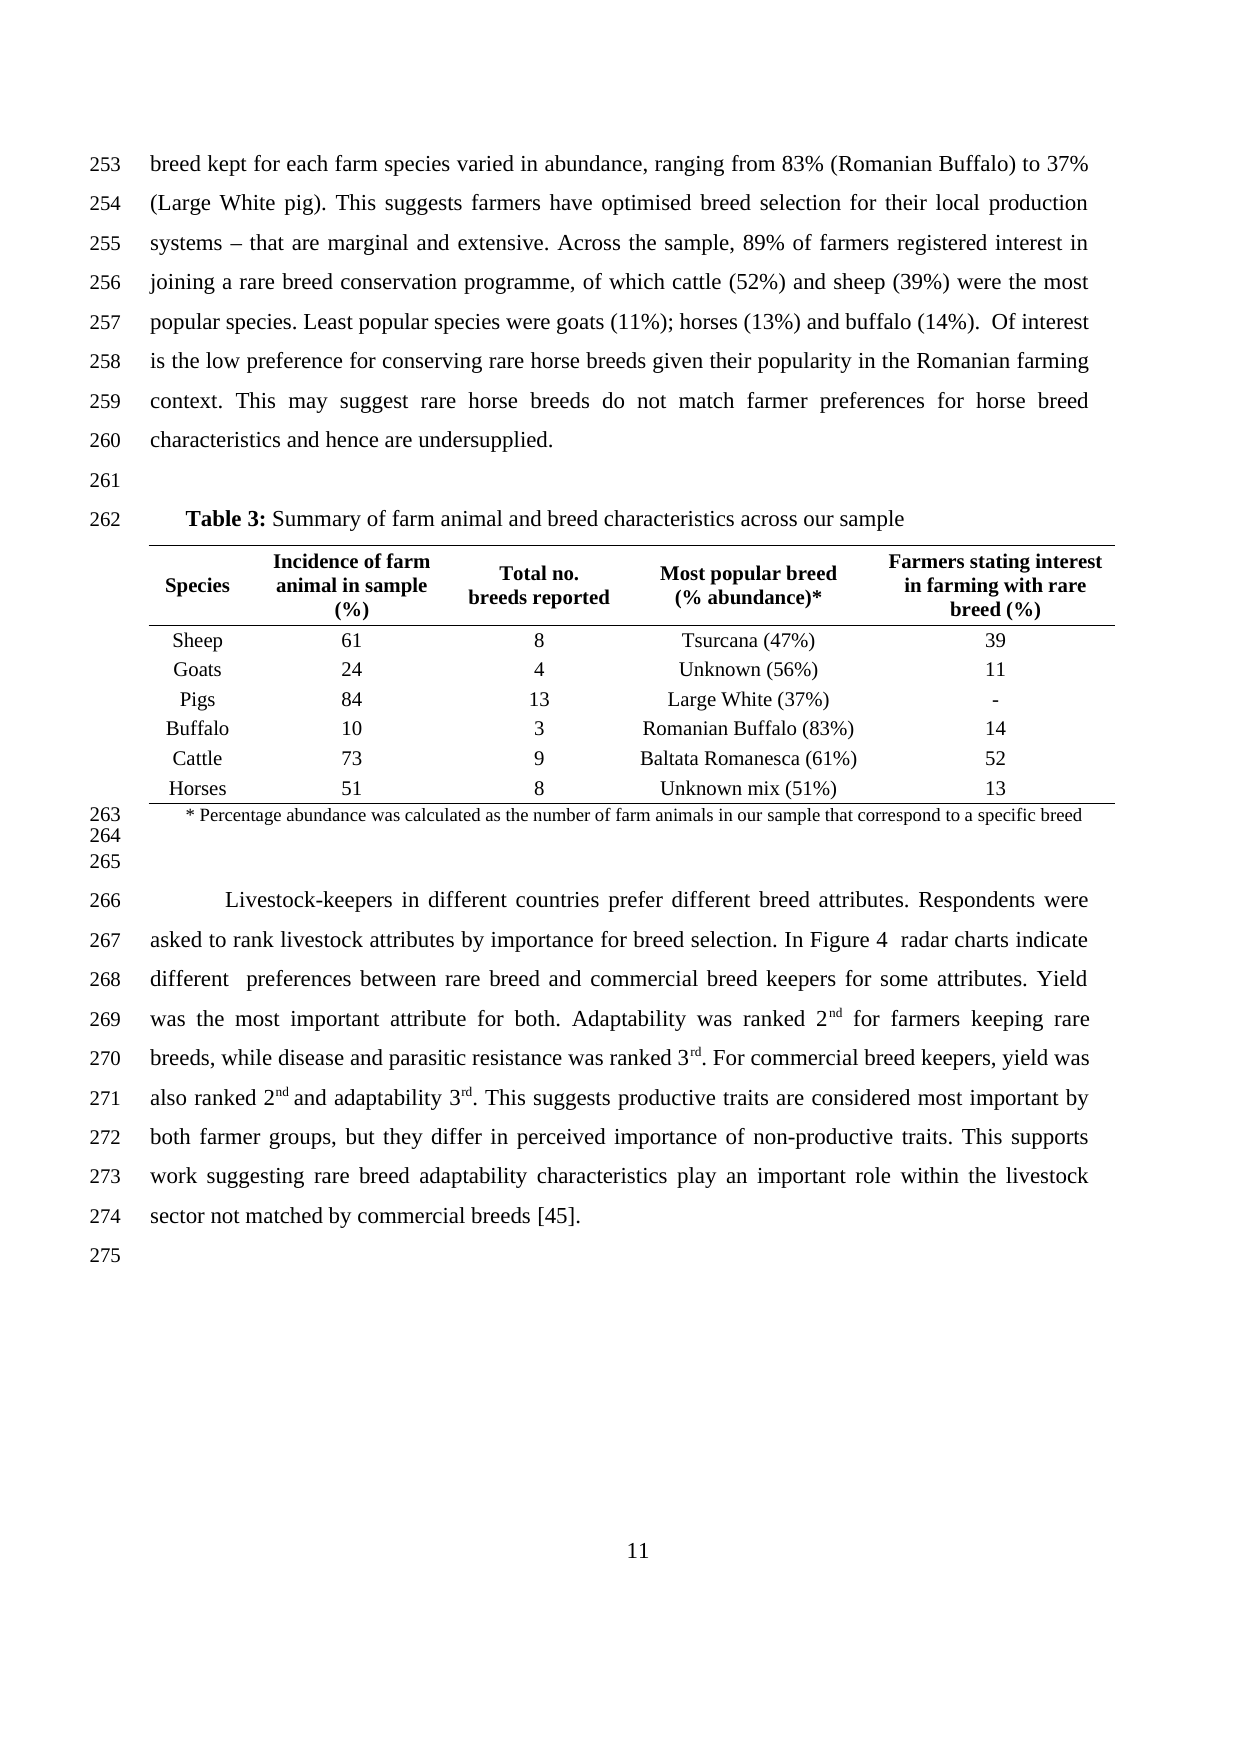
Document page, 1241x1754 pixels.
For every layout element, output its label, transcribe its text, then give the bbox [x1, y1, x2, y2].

table_cell Goats [149, 654, 246, 684]
table_cell Buffalo [149, 714, 246, 743]
table_cell Pigs [149, 684, 246, 713]
table_cell Cattle [149, 743, 246, 773]
table_header Incidence of farm animal in sample (%) [246, 546, 457, 624]
table_cell 13 [457, 684, 621, 713]
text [150, 150, 1090, 453]
table_header Total no. breeds reported [457, 546, 621, 624]
table_cell 61 [246, 626, 457, 654]
table_cell 10 [246, 714, 457, 743]
table_header Species [149, 546, 246, 624]
table_cell 3 [457, 714, 621, 743]
table_cell Unknown mix (51%) [621, 773, 876, 803]
table_cell - [876, 684, 1115, 713]
text Livestock-keepers in different countries prefer different breed attributes. Respondents were asked to rank livestock attributes by importance for breed selection. In Figure 4 radar charts indicate different preferences between rare breed and commercial breed keepers for some attributes. Yield was the most important attribute for both. Adaptability was ranked 2nd for farmers keeping rare breeds, while disease and parasitic resistance was ranked 3rd. For commercial breed keepers, yield was also ranked 2nd and adaptability 3rd. This suggests productive traits are considered most important by both farmer groups, but they differ in perceived importance of non-productive traits. This supports work suggesting rare breed adaptability characteristics play an important role within the livestock sector not matched by commercial breeds [45]. [150, 886, 1090, 1228]
table_cell 11 [876, 654, 1115, 684]
table_cell 8 [457, 626, 621, 654]
table_cell Unknown (56%) [621, 654, 876, 684]
text * Percentage abundance was calculated as the number of farm animals in our sample that correspond to a specific breed [150, 804, 1090, 825]
table_cell 24 [246, 654, 457, 684]
table_cell 8 [457, 773, 621, 803]
table_cell 51 [246, 773, 457, 803]
table_cell Romanian Buffalo (83%) [621, 714, 876, 743]
text Table 3: Summary of farm animal and breed characteristics across our sample [150, 505, 1090, 532]
table_cell Baltata Romanesca (61%) [621, 743, 876, 773]
table_cell 13 [876, 773, 1115, 803]
table_cell 52 [876, 743, 1115, 773]
table_cell 4 [457, 654, 621, 684]
table_cell Sheep [149, 626, 246, 654]
table_cell Tsurcana (47%) [621, 626, 876, 654]
table_cell 84 [246, 684, 457, 713]
table_cell 9 [457, 743, 621, 773]
table_header Most popular breed (% abundance)* [621, 546, 876, 624]
table_cell Large White (37%) [621, 684, 876, 713]
table_cell 14 [876, 714, 1115, 743]
table_cell Horses [149, 773, 246, 803]
table_cell 39 [876, 626, 1115, 654]
table_header Farmers stating interest in farming with rare breed (%) [876, 546, 1115, 624]
table_cell 73 [246, 743, 457, 773]
